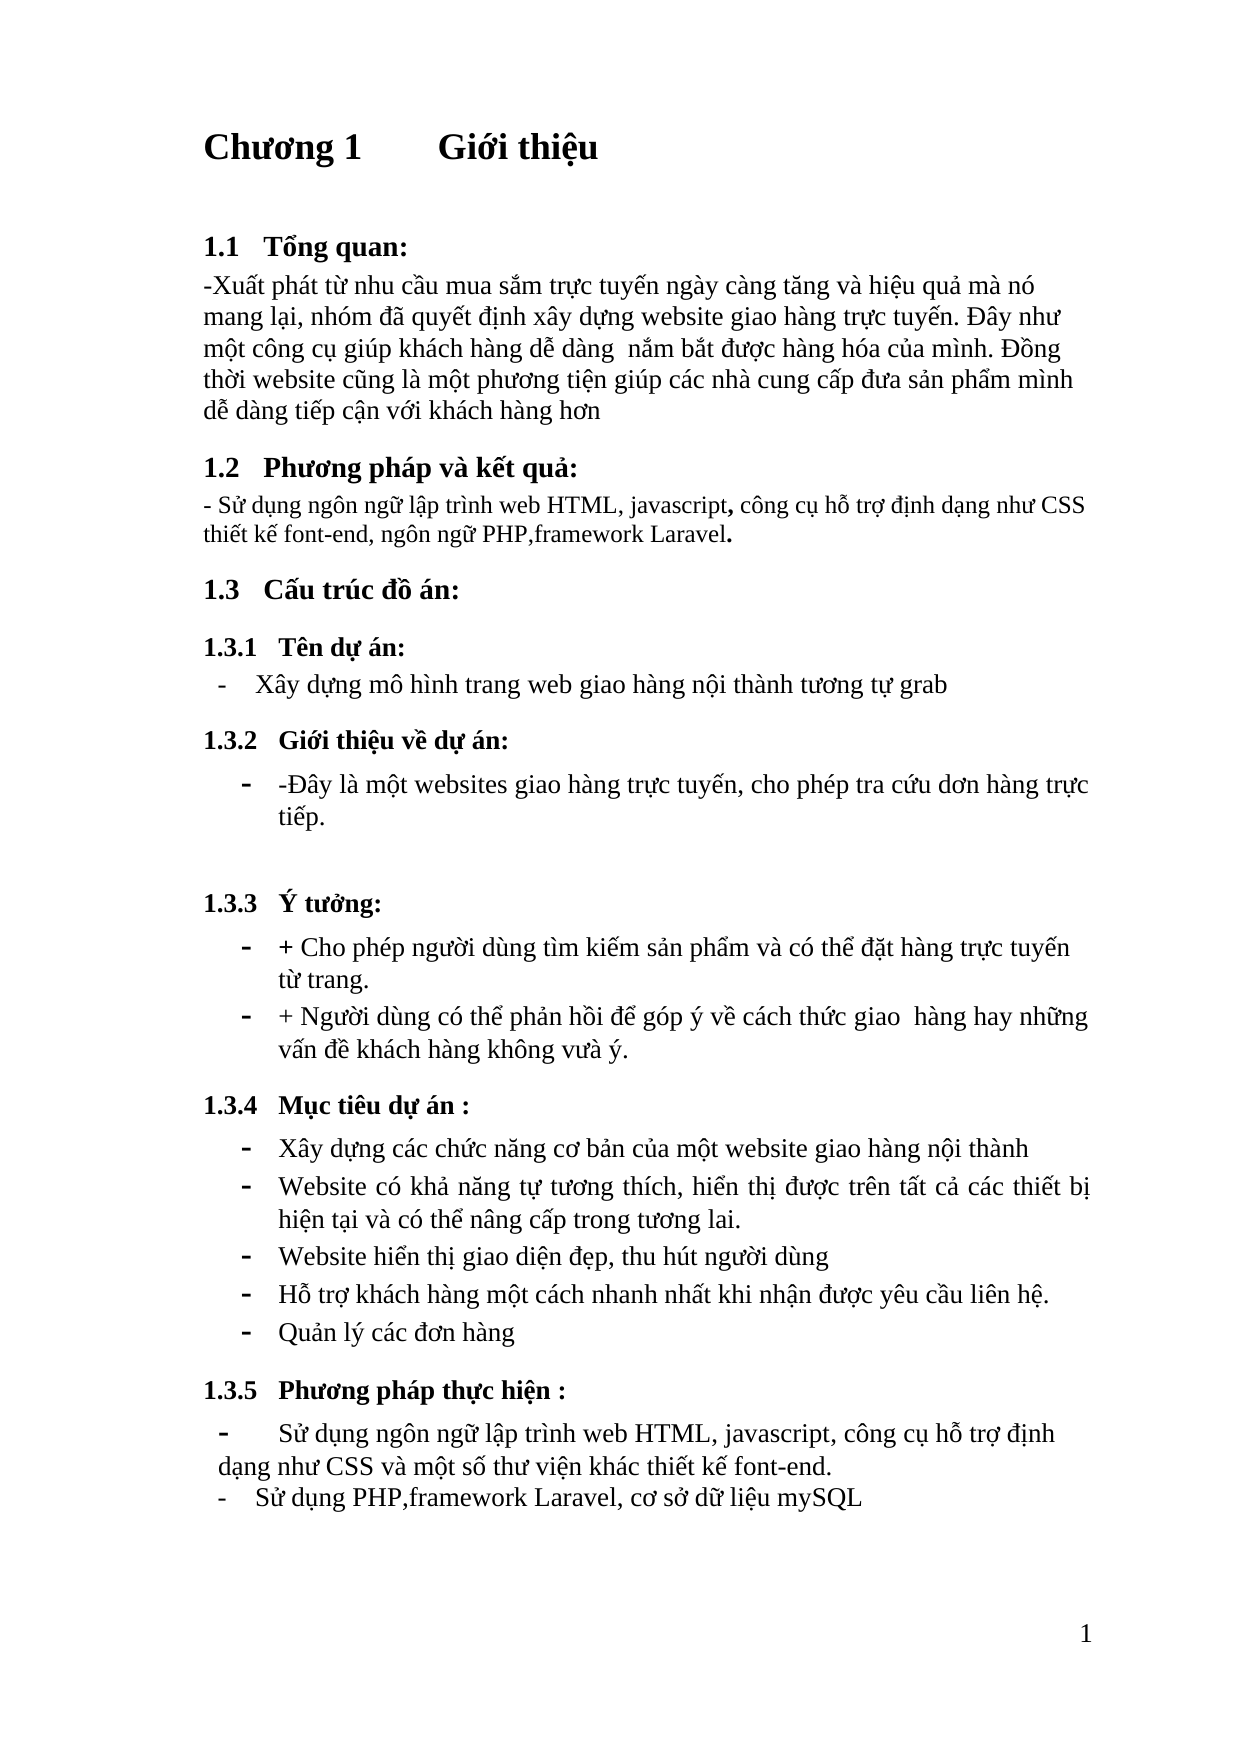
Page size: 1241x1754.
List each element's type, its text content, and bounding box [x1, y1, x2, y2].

subtitle Phương pháp và kết quả: [203, 450, 1093, 484]
text -Xuất phát từ nhu cầu mua sắm trực tuyến ngày càng tăng và hiệu quả mà nó mang lại, nhóm đã quyết định xây dựng website giao hàng trực tuyến. Đây như một công cụ giúp khách hàng dễ dàng nắm bắt được hàng hóa của mình. Đồng thời website cũng là một phương tiện giúp các nhà cung cấp đưa sản phẩm mình dễ dàng tiếp cận với khách hàng hơn [203, 269, 1093, 425]
list Xây dựng các chức năng cơ bản của một website giao hàng nội thành [241, 1126, 1093, 1164]
list Sử dụng PHP,framework Laravel, cơ sở dữ liệu mySQL [217, 1481, 1093, 1512]
subtitle Giới thiệu [203, 124, 1093, 167]
subtitle Ý tưởng: [203, 887, 1093, 919]
list Hỗ trợ khách hàng một cách nhanh nhất khi nhận được yêu cầu liên hệ. [241, 1272, 1093, 1311]
subtitle Phương pháp thực hiện : [203, 1374, 1093, 1405]
list + Cho phép người dùng tìm kiếm sản phẩm và có thể đặt hàng trực tuyến từ trang. [241, 925, 1093, 994]
subtitle Mục tiêu dự án : [203, 1089, 1093, 1120]
list Quản lý các đơn hàng [241, 1311, 1093, 1349]
subtitle Tổng quan: [203, 229, 1093, 263]
list Sử dụng ngôn ngữ lập trình web HTML, javascript, công cụ hỗ trợ định dạng như CSS và một số thư viện khác thiết kế font-end. [218, 1411, 1093, 1481]
subtitle Giới thiệu về dự án: [203, 724, 1093, 756]
text - Sử dụng ngôn ngữ lập trình web HTML, javascript, công cụ hỗ trợ định dạng như CSS thiết kế font-end, ngôn ngữ PHP,framework Laravel. [203, 490, 1093, 547]
list Website có khả năng tự tương thích, hiển thị được trên tất cả các thiết bị hiện tại và có thể nâng cấp trong tương lai. [241, 1164, 1093, 1234]
list -Đây là một websites giao hàng trực tuyến, cho phép tra cứu dơn hàng trực tiếp. [241, 762, 1093, 831]
subtitle Cấu trúc đồ án: [203, 572, 1093, 606]
list Website hiển thị giao diện đẹp, thu hút người dùng [241, 1234, 1093, 1272]
list + Người dùng có thể phản hồi để góp ý về cách thức giao hàng hay những vấn đề khách hàng không vưà ý. [241, 994, 1093, 1064]
subtitle Tên dự án: [203, 631, 1093, 662]
list Xây dựng mô hình trang web giao hàng nội thành tương tự grab [217, 668, 1093, 699]
